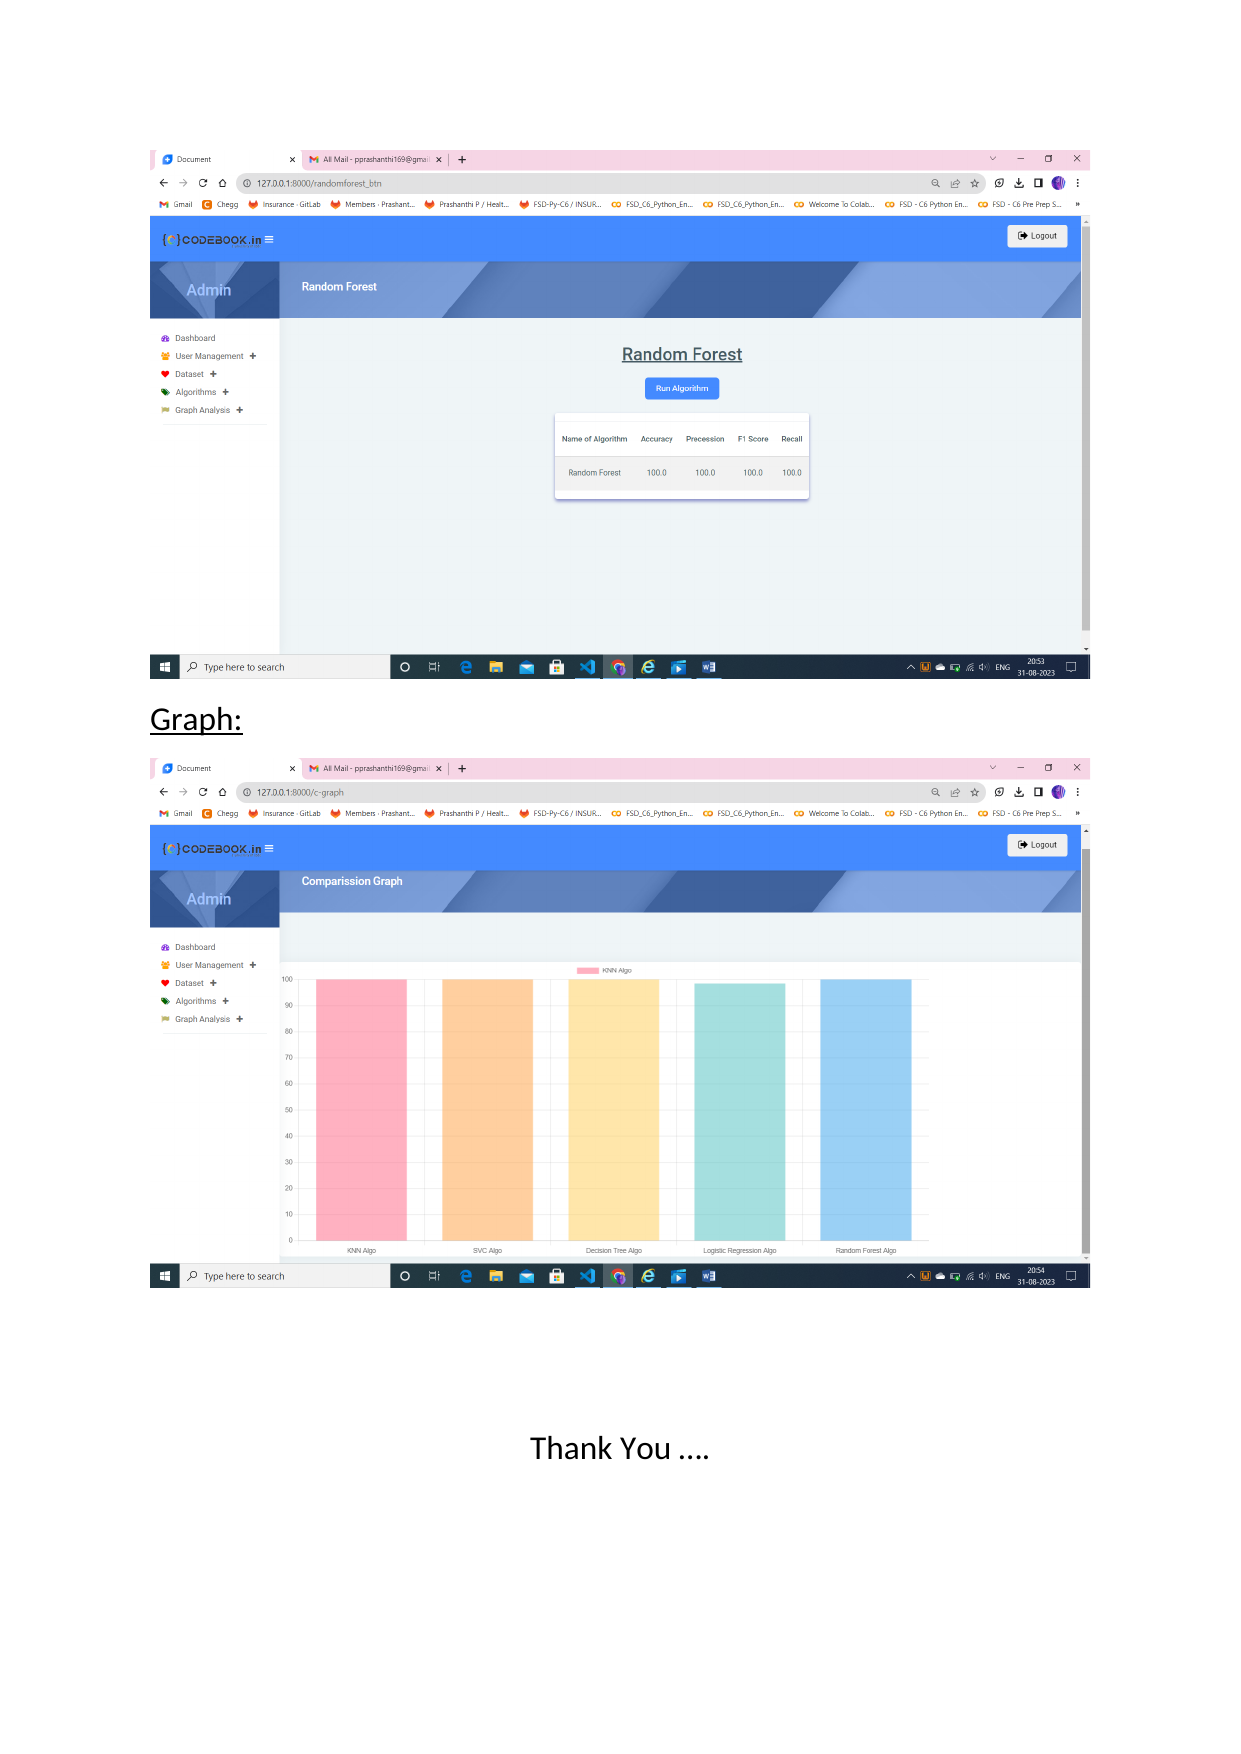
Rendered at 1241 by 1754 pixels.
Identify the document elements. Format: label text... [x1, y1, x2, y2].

picture [150, 758, 1091, 1288]
text Thank You …. [150, 1427, 1090, 1468]
picture [150, 150, 1091, 679]
text Graph: [150, 698, 1090, 738]
